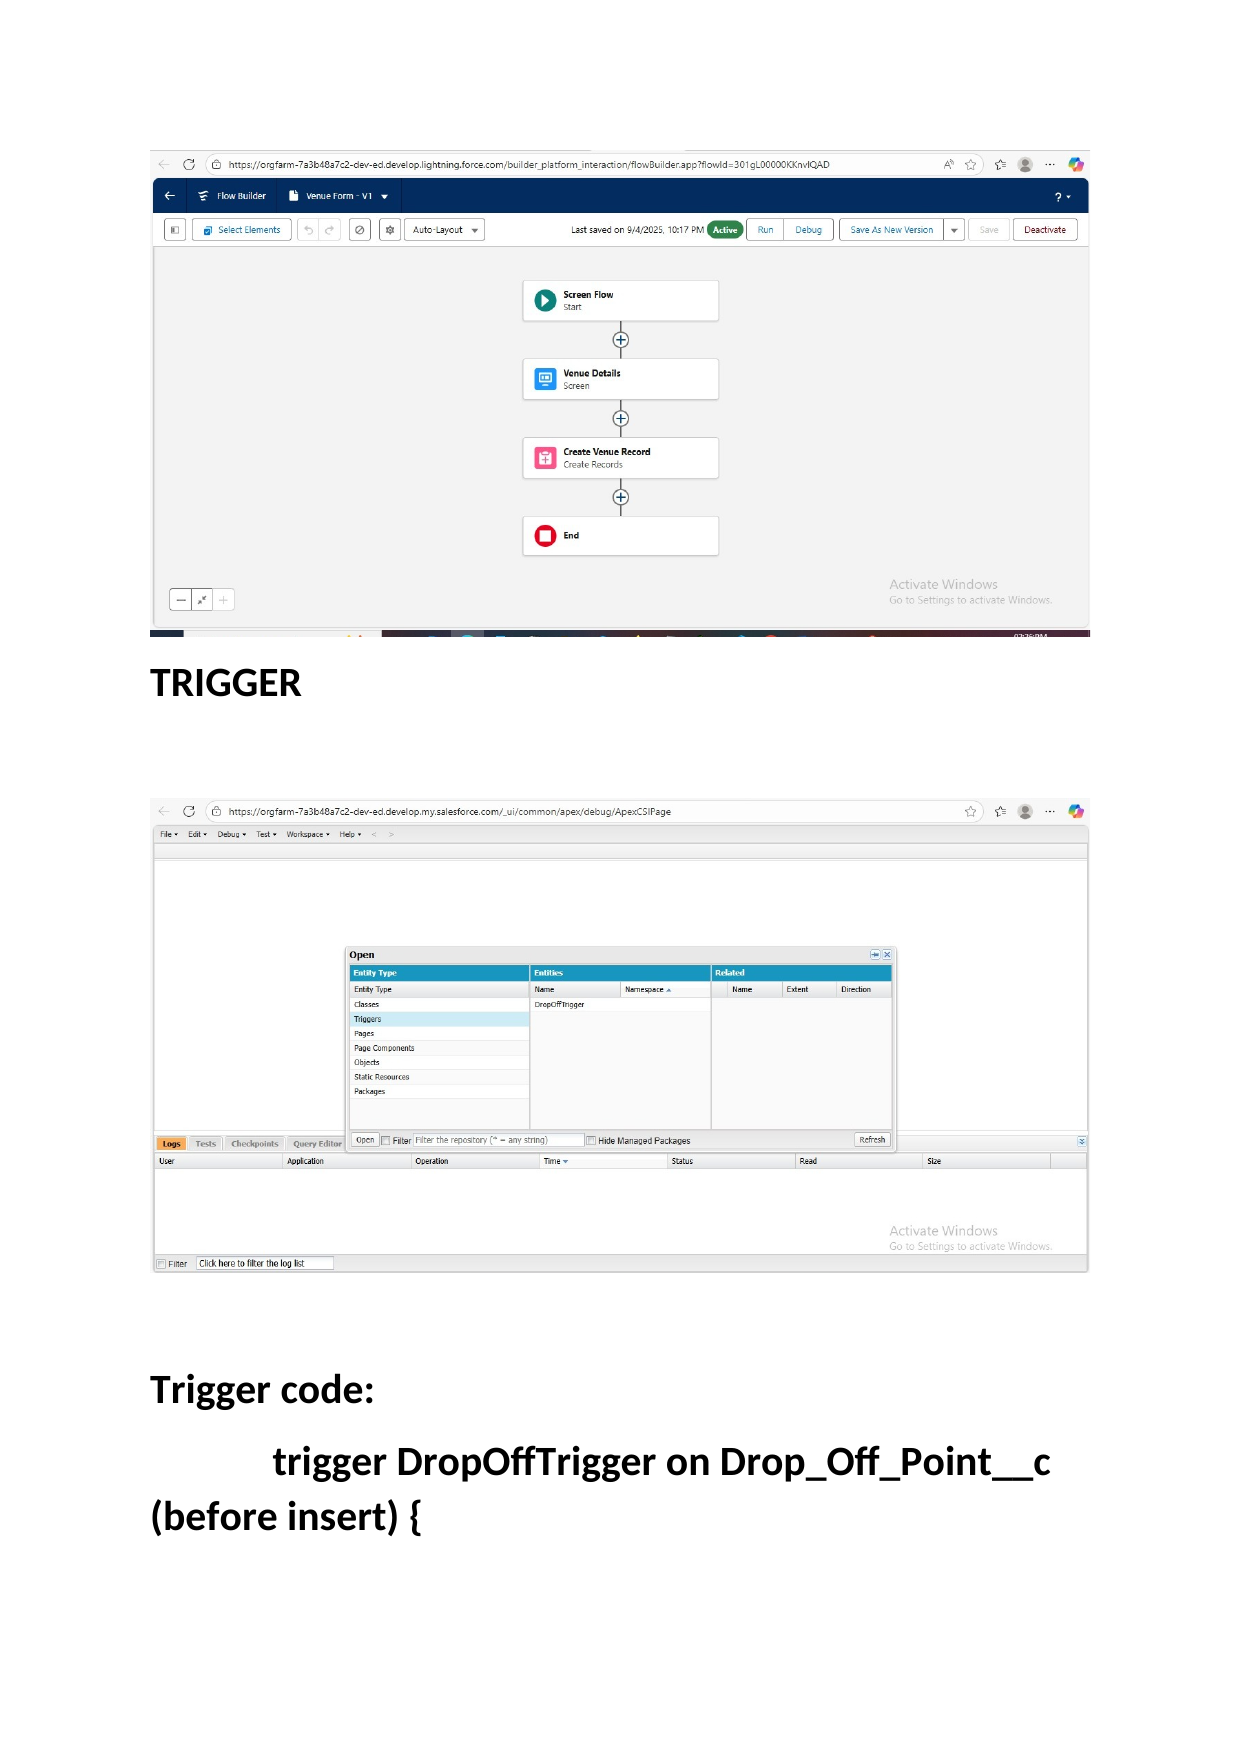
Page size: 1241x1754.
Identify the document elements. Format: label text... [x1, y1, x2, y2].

picture [150, 150, 1091, 637]
text trigger DropOffTrigger on Drop_Off_Point__c (before insert) { [150, 1435, 1090, 1541]
picture [150, 798, 1091, 1273]
text Trigger code: [150, 1363, 1090, 1414]
text TRIGGER [150, 656, 1090, 706]
